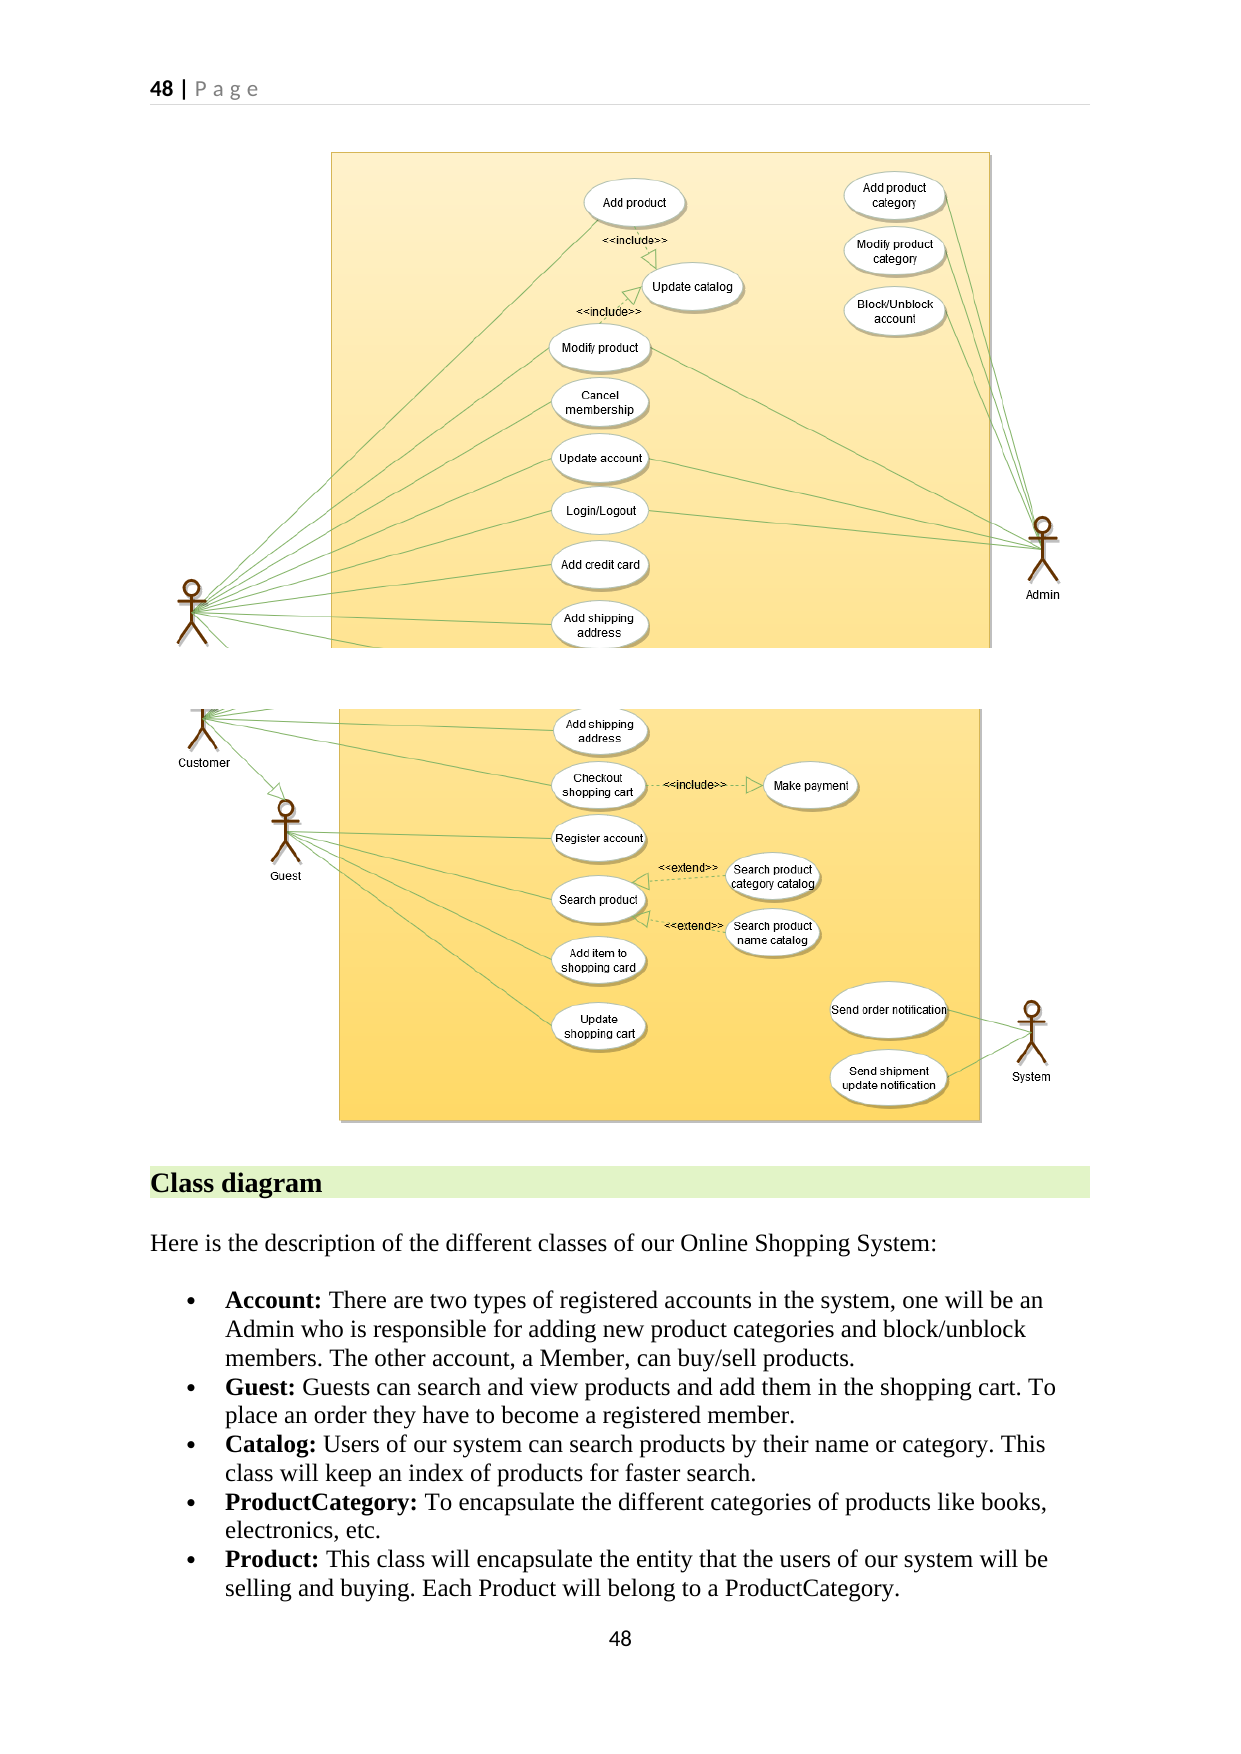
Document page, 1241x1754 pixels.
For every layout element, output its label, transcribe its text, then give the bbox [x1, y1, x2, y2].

text Class diagram [150, 1166, 1090, 1198]
text Here is the description of the different classes of our Online Shopping System: [150, 1228, 1090, 1256]
list Catalog: Users of our system can search products by their name or category. This class will keep an index of products for faster search. [187, 1429, 1090, 1487]
list Product: This class will encapsulate the entity that the users of our system will be selling and buying. Each Product will belong to a ProductCategory. [187, 1544, 1090, 1602]
list Account: There are two types of registered accounts in the system, one will be an Admin who is responsible for adding new product categories and block/unblock members. The other account, a Member, can buy/sell products. [187, 1286, 1090, 1372]
picture [150, 150, 1091, 648]
picture [150, 709, 1091, 1137]
list Guest: Guests can search and view products and add them in the shopping cart. To place an order they have to become a registered member. [187, 1372, 1090, 1429]
list ProductCategory: To encapsulate the different categories of products like books, electronics, etc. [187, 1487, 1090, 1544]
